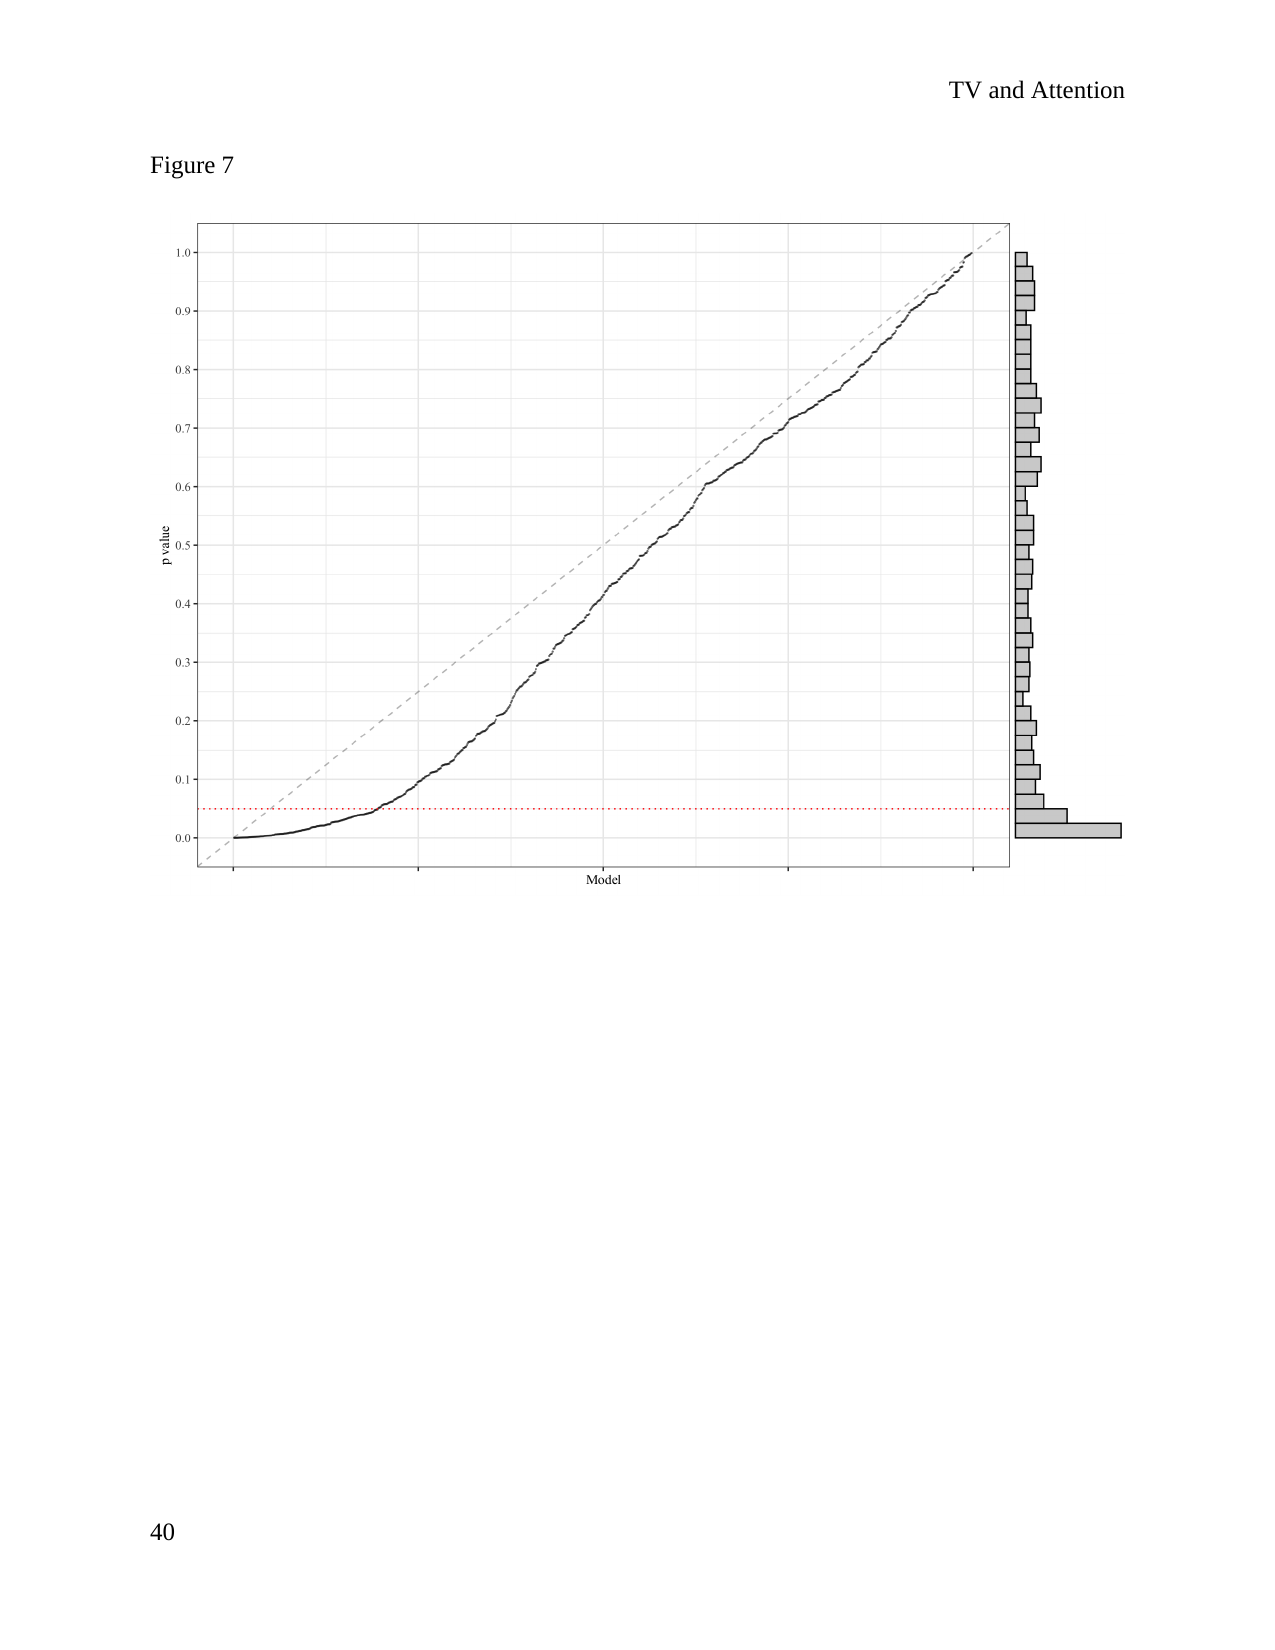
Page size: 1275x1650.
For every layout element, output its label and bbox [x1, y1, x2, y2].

picture [150, 213, 1125, 896]
